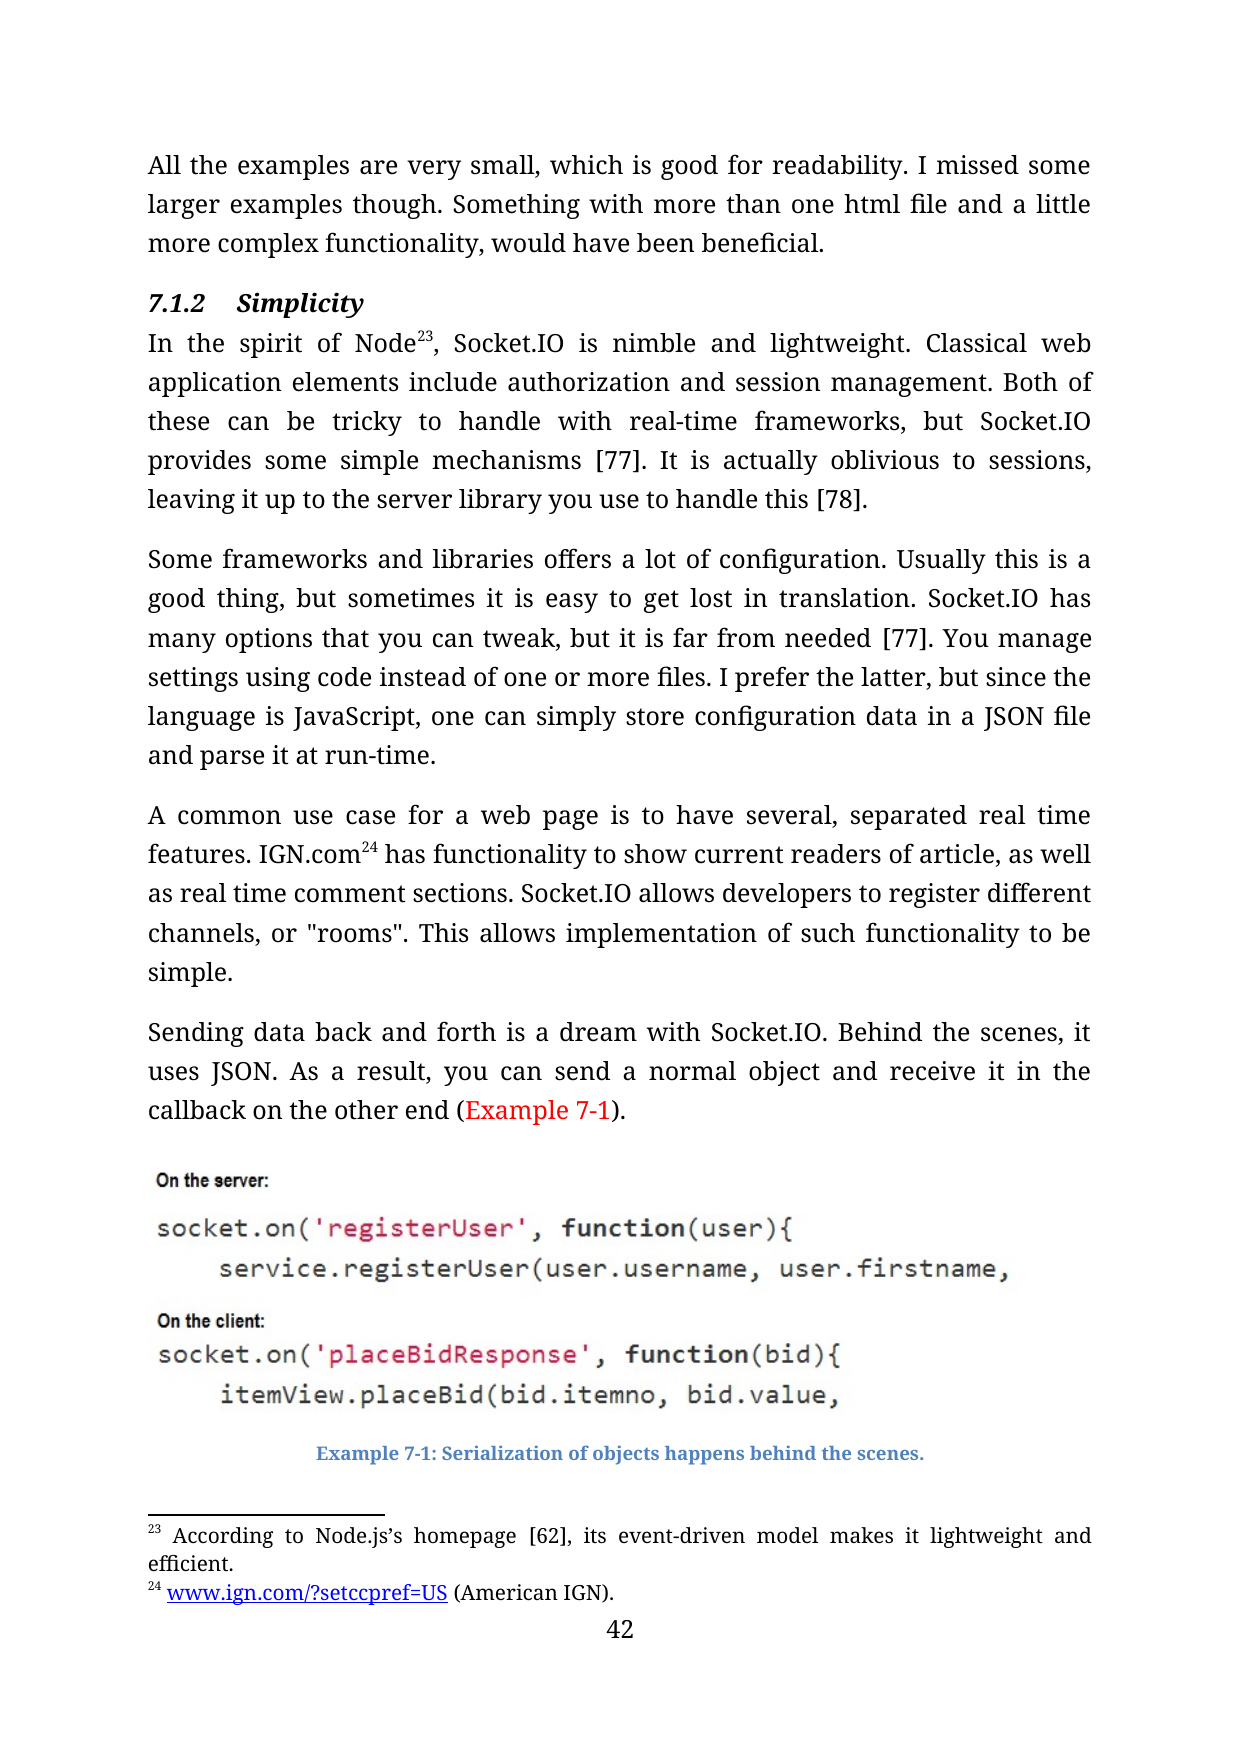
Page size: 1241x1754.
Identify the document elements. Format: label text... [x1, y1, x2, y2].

picture [147, 1152, 1093, 1415]
text Some frameworks and libraries offers a lot of configuration. Usually this is a good thing, but sometimes it is easy to get lost in translation. Socket.IO has many options that you can tweak, but it is far from needed [77]. You manage settings using code instead of one or more files. I prefer the latter, but since the language is JavaScript, one can simply store configuration data in a JSON file and parse it at run-time. [148, 542, 1092, 772]
text Sending data back and forth is a dream with Socket.IO. Behind the scenes, it uses JSON. As a result, you can send a normal object and receive it in the callback on the other end (Example 7-1). [148, 1014, 1092, 1127]
text All the examples are very small, which is good for readability. I missed some larger examples though. Something with more than one html file and a little more complex functionality, would have been beneficial. [148, 148, 1092, 260]
text In the spirit of Node, Socket.IO is nimble and lightweight. Classical web application elements include authorization and session management. Both of these can be tricky to handle with real-time frameworks, but Socket.IO provides some simple mechanisms [77]. It is actually oblivious to sessions, leaving it up to the server library you use to handle this [78]. [148, 325, 1092, 516]
text A common use case for a web page is to have several, separated real time features. IGN.com has functionality to show current readers of article, as well as real time comment sections. Socket.IO allows developers to register different channels, or "rooms". This allows implementation of such functionality to be simple. [148, 798, 1092, 988]
subtitle Simplicity [148, 286, 1092, 320]
